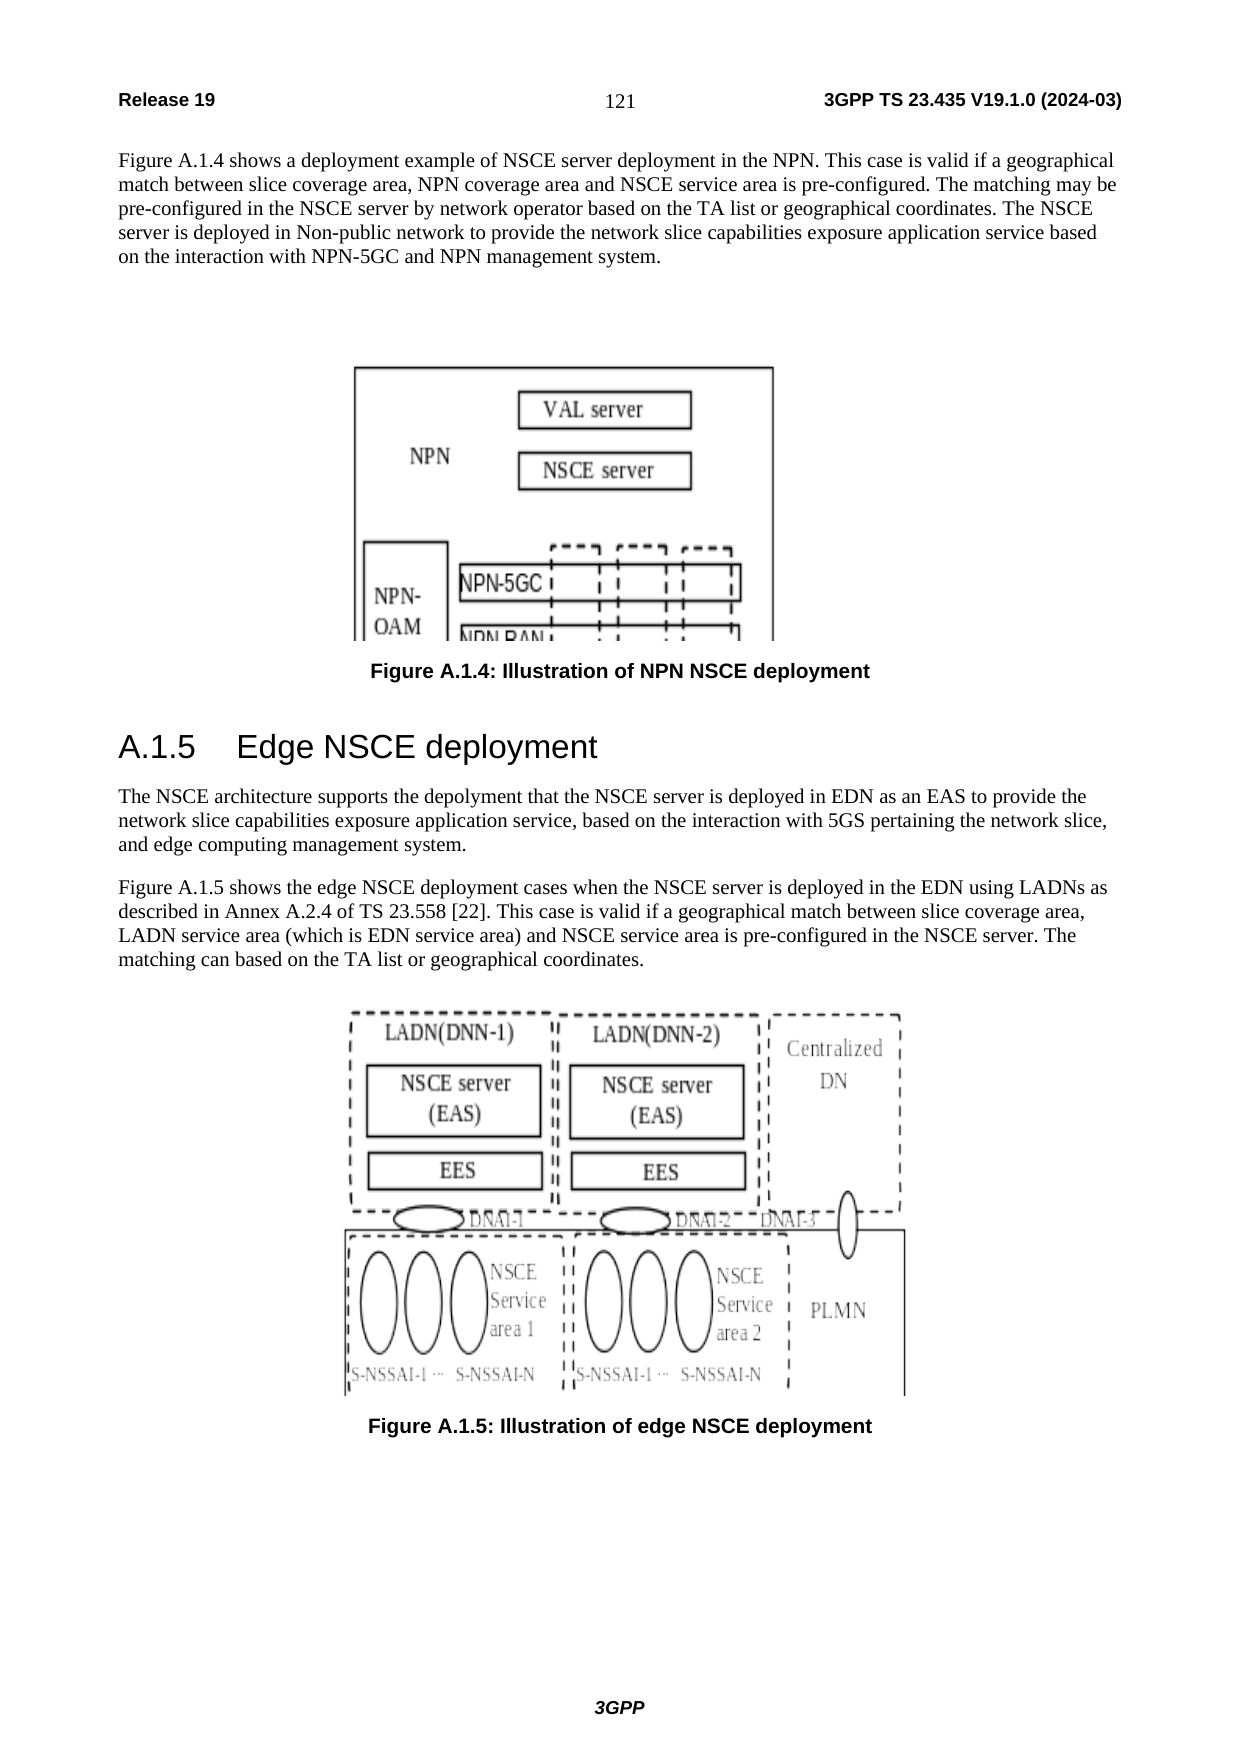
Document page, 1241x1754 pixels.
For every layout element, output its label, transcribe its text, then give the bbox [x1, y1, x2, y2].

subtitle A.1.5 Edge NSCE deployment [118, 727, 1122, 765]
text Figure A.1.4: Illustration of NPN NSCE deployment [118, 659, 1122, 683]
text Figure A.1.5 shows the edge NSCE deployment cases when the NSCE server is deployed in the EDN using LADNs as described in Annex A.2.4 of TS 23.558 [22]. This case is valid if a geographical match between slice coverage area, LADN service area (which is EDN service area) and NSCE service area is pre-configured in the NSCE server. The matching can based on the TA list or geographical coordinates. [118, 875, 1122, 971]
text Figure A.1.4 shows a deployment example of NSCE server deployment in the NPN. This case is valid if a geographical match between slice coverage area, NPN coverage area and NSCE service area is pre-configured. The matching may be pre-configured in the NSCE server by network operator based on the TA list or geographical coordinates. The NSCE server is deployed in Non-public network to provide the network slice capabilities exposure application service based on the interaction with NPN-5GC and NPN management system. [118, 147, 1122, 268]
text Figure A.1.5: Illustration of edge NSCE deployment [118, 1414, 1122, 1438]
text The NSCE architecture supports the depolyment that the NSCE server is deployed in EDN as an EAS to provide the network slice capabilities exposure application service, based on the interaction with 5GS pertaining the network slice, and edge computing management system. [118, 784, 1122, 856]
